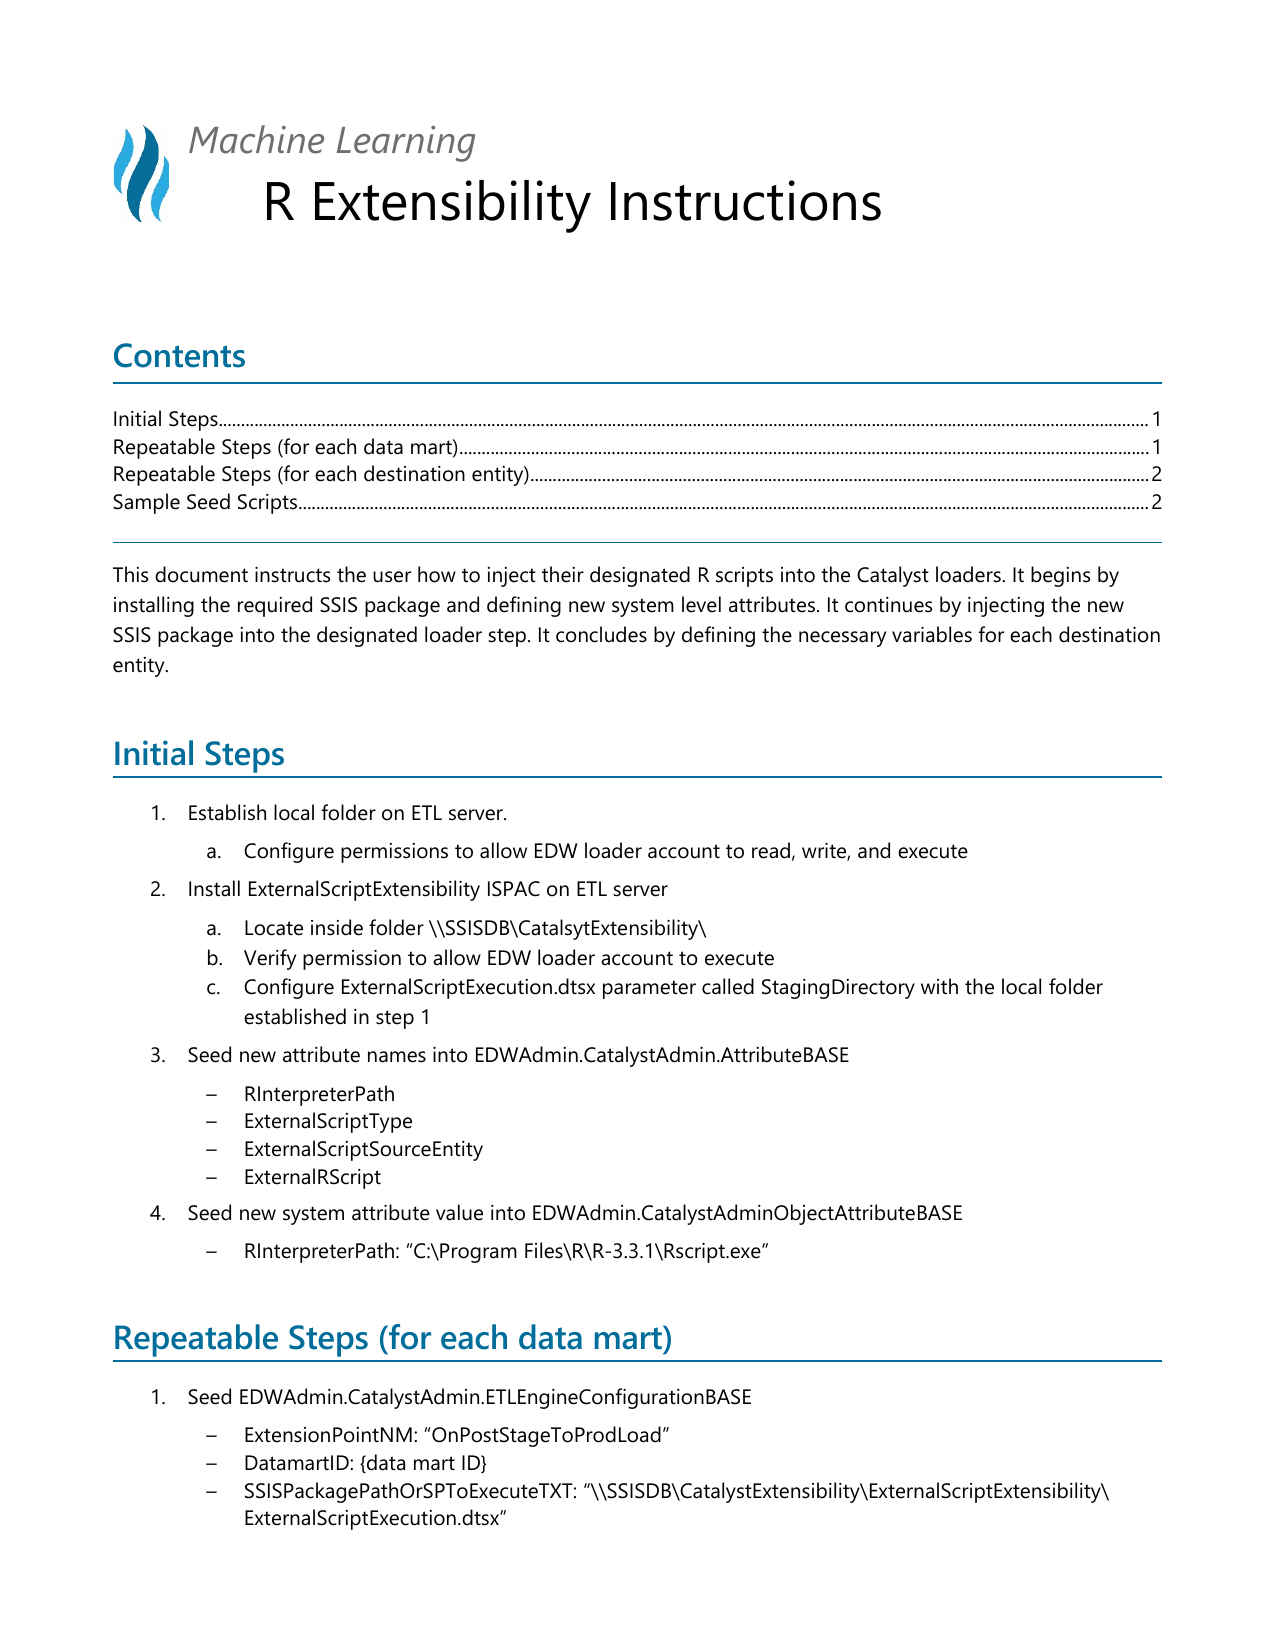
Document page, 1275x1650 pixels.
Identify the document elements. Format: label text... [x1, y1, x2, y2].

picture [112, 125, 169, 219]
text ExternalRScript [206, 1162, 1162, 1189]
subtitle Contents [112, 332, 1162, 384]
text Repeatable Steps (for each data mart) 1 [112, 432, 1162, 459]
text Seed new system attribute value into EDWAdmin.CatalystAdminObjectAttributeBASE [150, 1198, 1162, 1226]
list Verify permission to allow EDW loader account to execute [206, 942, 1162, 970]
text DatamartID: {data mart ID} [206, 1448, 1162, 1476]
text RInterpreterPath [206, 1079, 1162, 1106]
text ExternalScriptType [206, 1106, 1162, 1134]
list Configure permissions to allow EDW loader account to read, write, and execute [206, 836, 1162, 864]
text Sample Seed Scripts 2 [112, 487, 1162, 515]
list Locate inside folder \\SSISDB\CatalsytExtensibility\ [206, 912, 1162, 940]
text Establish local folder on ETL server. [150, 798, 1162, 826]
subtitle Repeatable Steps (for each data mart) [112, 1314, 1162, 1362]
text ExtensionPointNM: “OnPostStageToProdLoad” [206, 1420, 1162, 1448]
text Initial Steps 1 [112, 404, 1162, 432]
text Seed new attribute names into EDWAdmin.CatalystAdmin.AttributeBASE [150, 1040, 1162, 1068]
list Configure ExternalScriptExecution.dtsx parameter called StagingDirectory with the local folder established in step 1 [206, 972, 1162, 1030]
list Seed EDWAdmin.CatalystAdmin.ETLEngineConfigurationBASE [150, 1382, 1162, 1410]
text ExternalScriptSourceEntity [206, 1134, 1162, 1162]
text SSISPackagePathOrSPToExecuteTXT: “\\SSISDB\CatalystExtensibility\ExternalScriptExtensibility\ExternalScriptExecution.dtsx” [206, 1476, 1162, 1531]
text Repeatable Steps (for each destination entity) 2 [112, 459, 1162, 487]
title R Extensibility Instructions [187, 162, 1162, 234]
text This document instructs the user how to inject their designated R scripts into the Catalyst loaders. It begins by installing the required SSIS package and defining new system level attributes. It continues by injecting the new SSIS package into the designated loader step. It concludes by defining the necessary variables for each destination entity. [112, 560, 1162, 677]
subtitle Initial Steps [112, 729, 1162, 778]
text Install ExternalScriptExtensibility ISPAC on ETL server [150, 874, 1162, 902]
text RInterpreterPath: “C:\Program Files\R\R-3.3.1\Rscript.exe” [206, 1236, 1162, 1264]
title Machine Learning [112, 112, 1162, 162]
